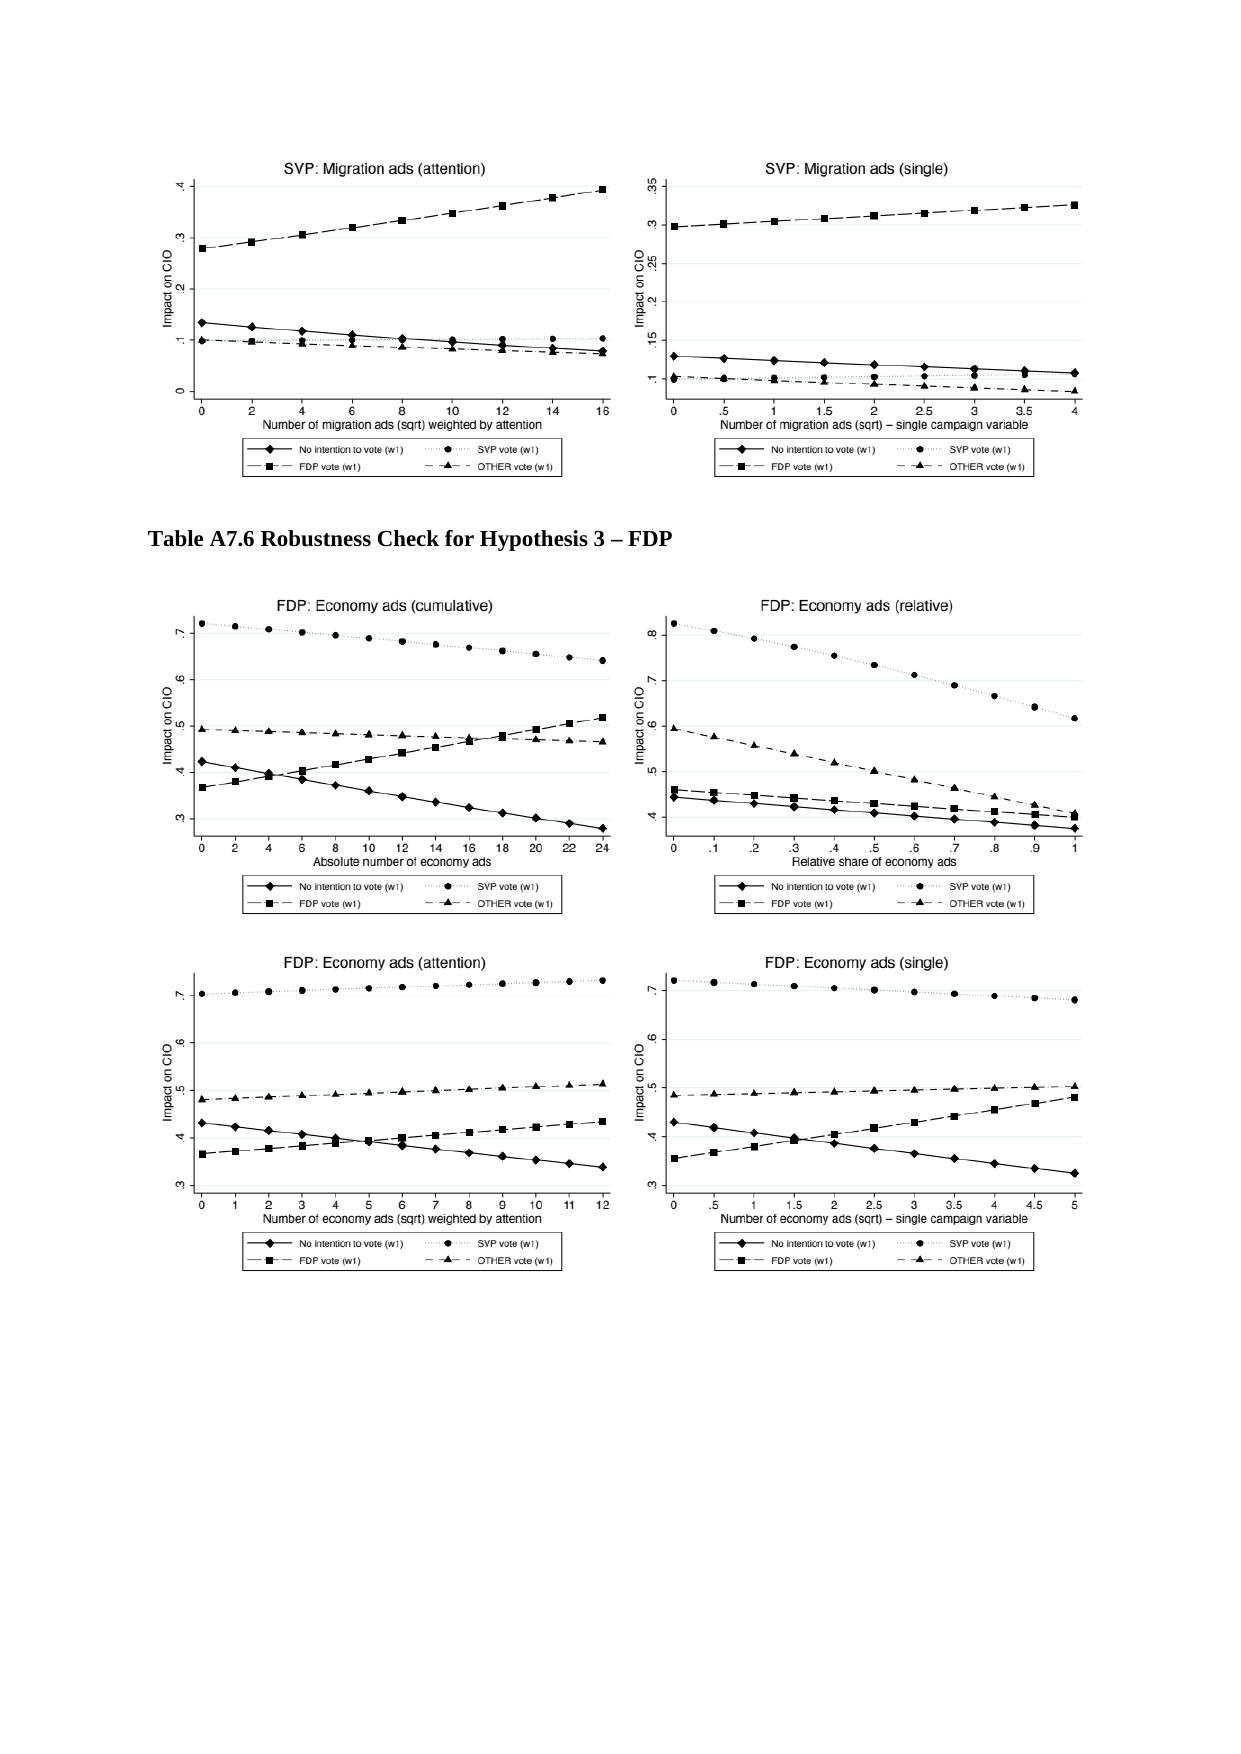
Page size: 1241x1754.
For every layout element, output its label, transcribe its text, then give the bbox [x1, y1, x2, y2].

text Table A7.6 Robustness Check for Hypothesis 3 – FDP [148, 525, 1093, 551]
